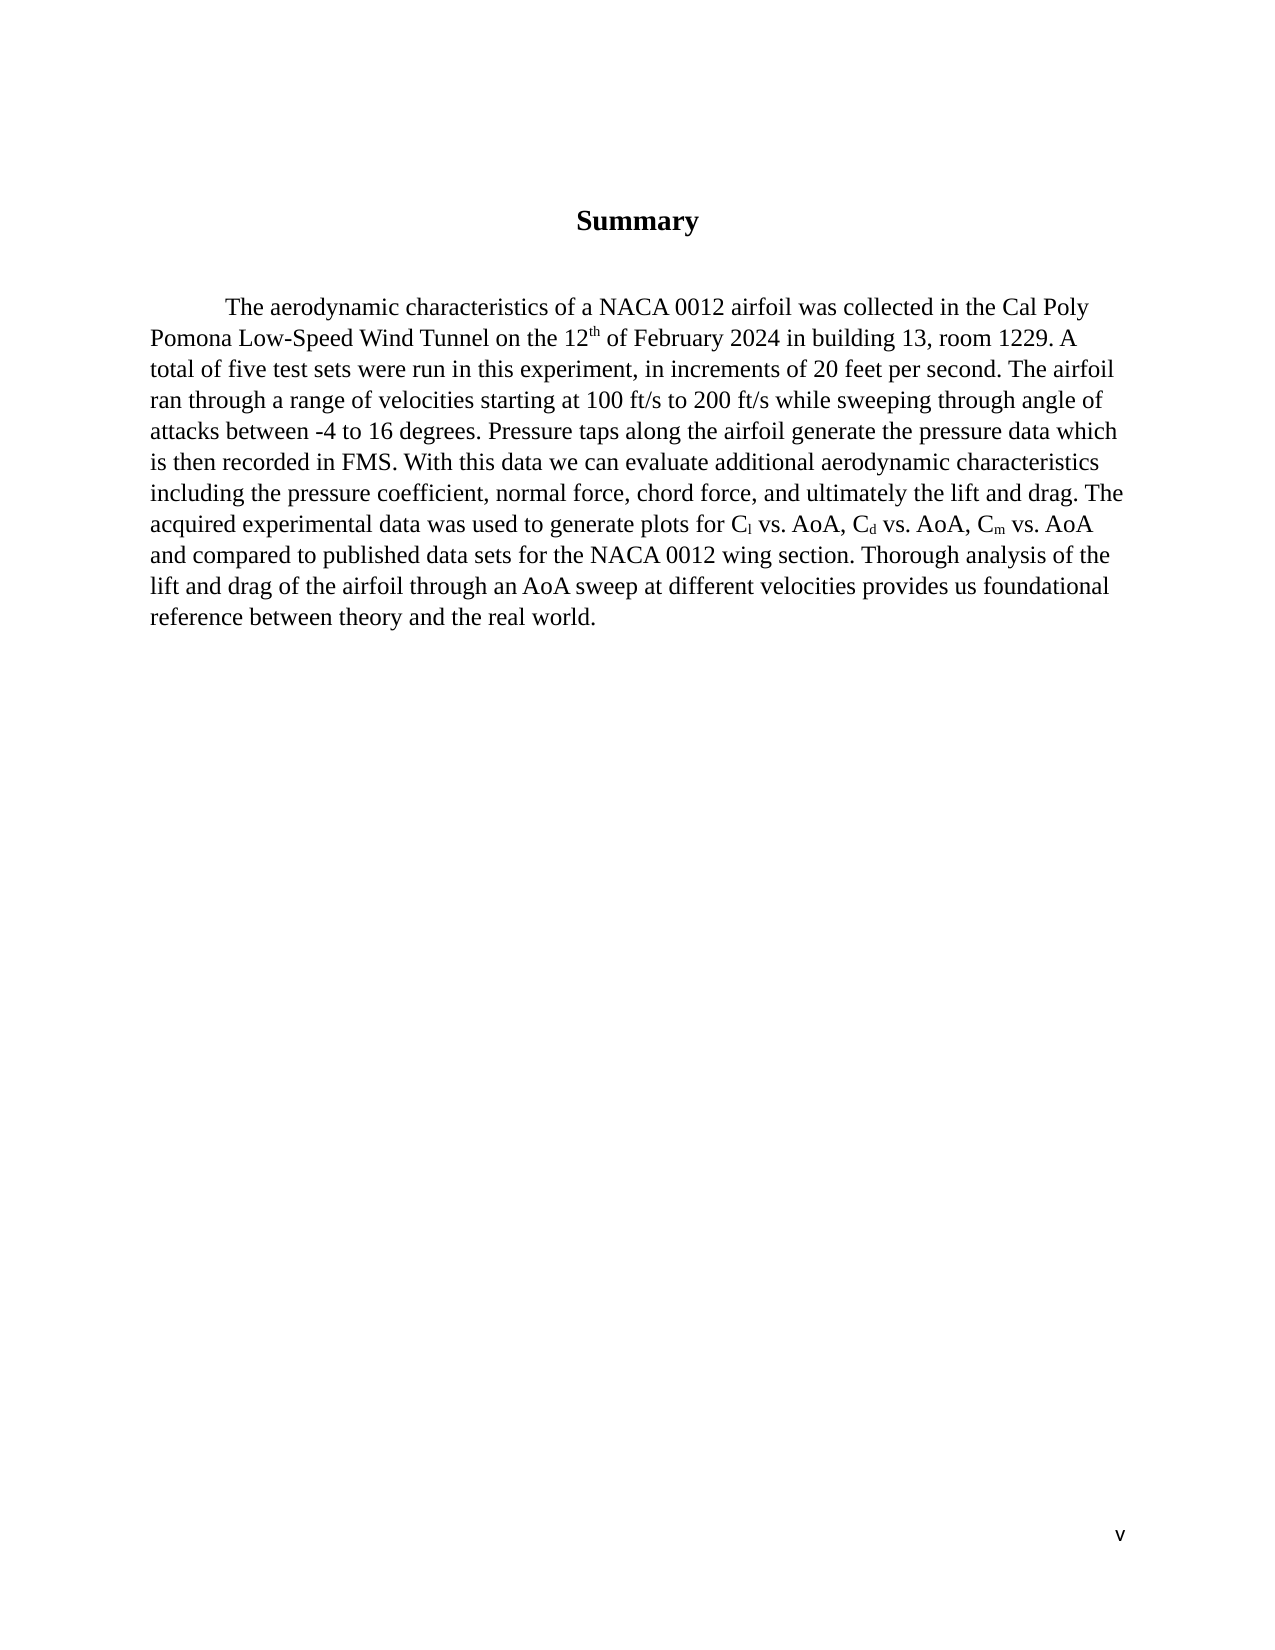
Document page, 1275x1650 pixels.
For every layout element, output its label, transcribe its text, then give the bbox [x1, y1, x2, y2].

text The aerodynamic characteristics of a NACA 0012 airfoil was collected in the Cal Poly Pomona Low-Speed Wind Tunnel on the 12th of February 2024 in building 13, room 1229. A total of five test sets were run in this experiment, in increments of 20 feet per second. The airfoil ran through a range of velocities starting at 100 ft/s to 200 ft/s while sweeping through angle of attacks between -4 to 16 degrees. Pressure taps along the airfoil generate the pressure data which is then recorded in FMS. With this data we can evaluate additional aerodynamic characteristics including the pressure coefficient, normal force, chord force, and ultimately the lift and drag. The acquired experimental data was used to generate plots for Cl vs. AoA, Cd vs. AoA, Cm vs. AoA and compared to published data sets for the NACA 0012 wing section. Thorough analysis of the lift and drag of the airfoil through an AoA sweep at different velocities provides us foundational reference between theory and the real world. [150, 292, 1125, 631]
subtitle Summary [150, 203, 1125, 236]
